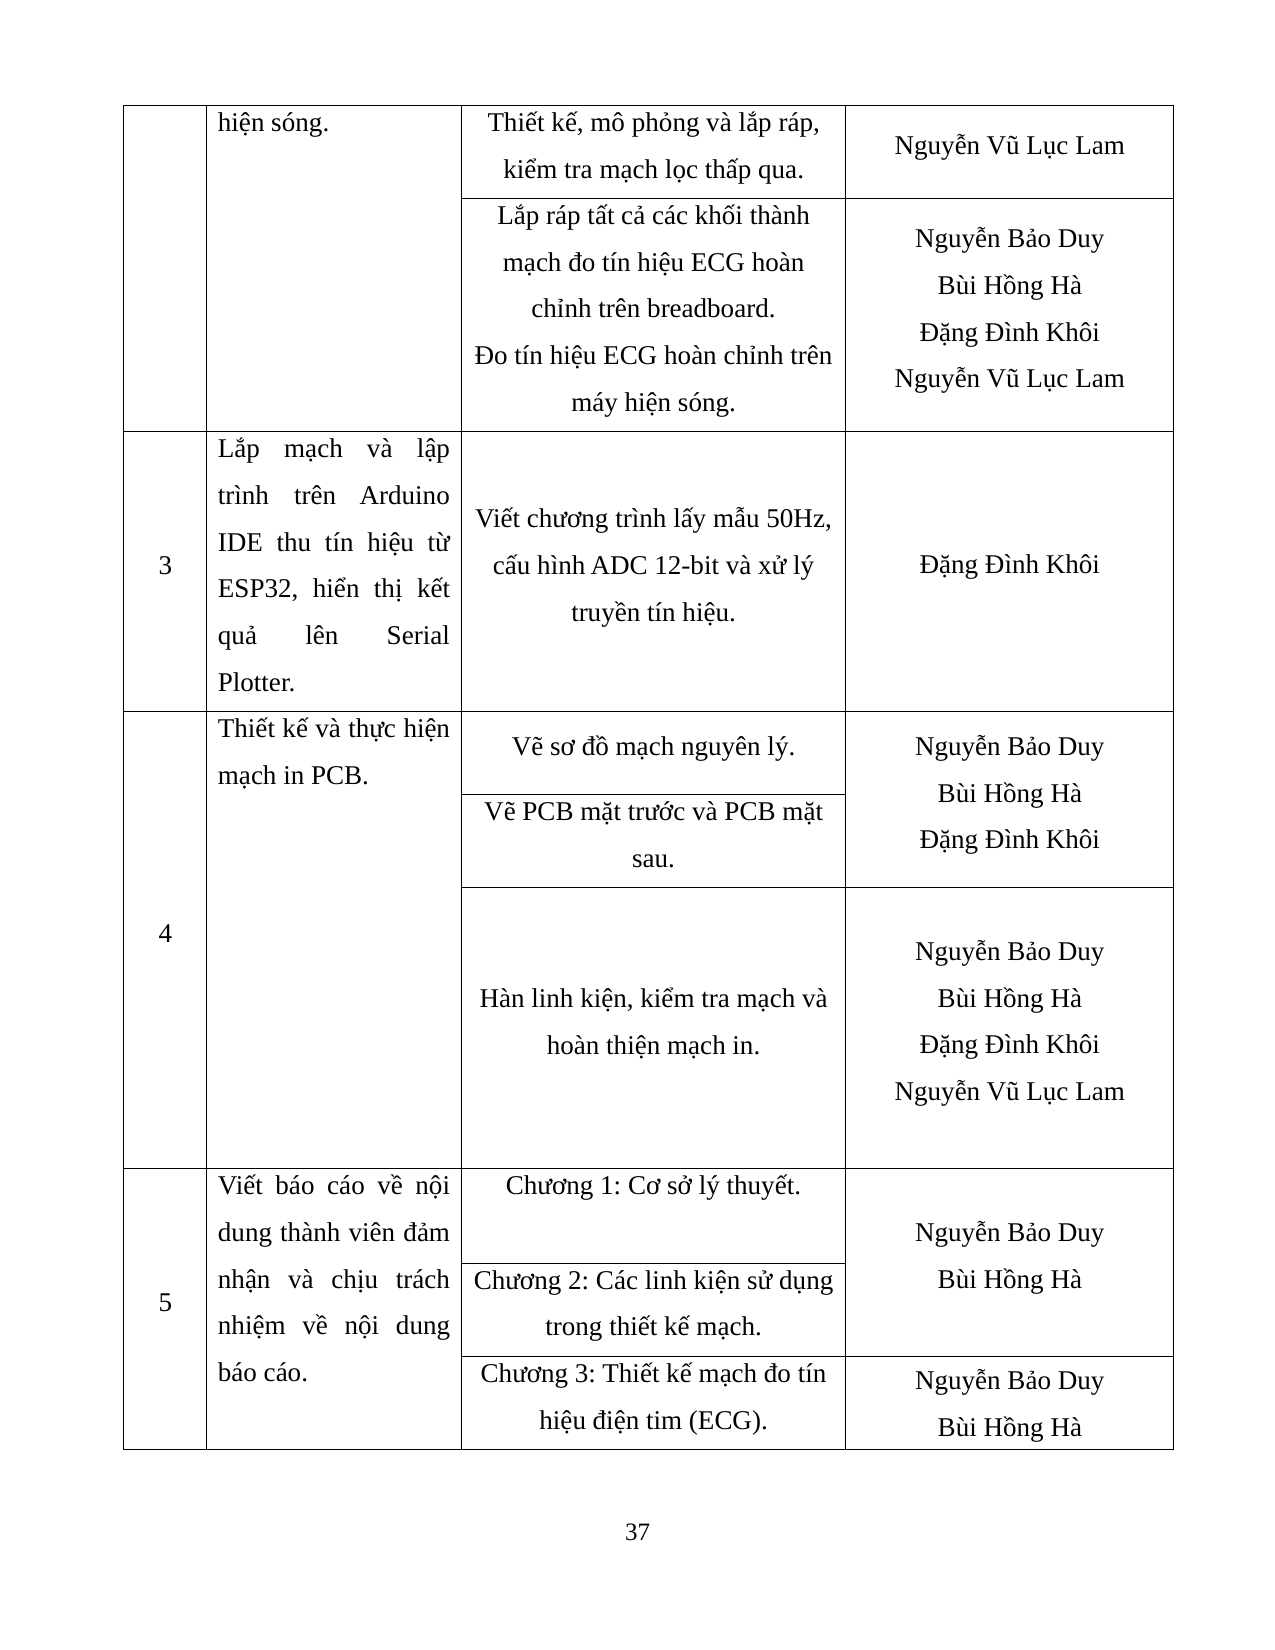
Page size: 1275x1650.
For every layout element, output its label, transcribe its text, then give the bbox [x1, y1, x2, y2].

table_cell Vẽ PCB mặt trước và PCB mặt sau. [462, 795, 845, 887]
table_cell Vẽ sơ đồ mạch nguyên lý. [462, 712, 845, 794]
table_cell Thiết kế, mô phỏng và lắp ráp, kiểm tra mạch lọc thấp qua. [462, 106, 845, 198]
table_cell Chương 1: Cơ sở lý thuyết. [462, 1169, 845, 1263]
table_cell Đặng Đình Khôi [846, 432, 1173, 711]
table_cell Thiết kế và thực hiện mạch in PCB. [207, 712, 461, 1168]
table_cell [846, 1357, 1173, 1449]
table_cell Chương 2: Các linh kiện sử dụng trong thiết kế mạch. [462, 1264, 845, 1356]
table_cell Lắp ráp tất cả các khối thành mạch đo tín hiệu ECG hoàn chỉnh trên breadboard. Đo tín hiệu ECG hoàn chỉnh trên máy hiện sóng. [462, 199, 845, 431]
table_cell Viết báo cáo về nội dung thành viên đảm nhận và chịu trách nhiệm về nội dung báo cáo. [207, 1169, 461, 1449]
table_cell Nguyễn Bảo Duy Bùi Hồng Hà [846, 1169, 1173, 1356]
table_cell Nguyễn Bảo Duy Bùi Hồng Hà Đặng Đình Khôi Nguyễn Vũ Lục Lam [846, 199, 1173, 431]
table_cell Nguyễn Vũ Lục Lam [846, 106, 1173, 198]
table_cell 3 [124, 432, 206, 711]
table_cell Nguyễn Bảo Duy Bùi Hồng Hà Đặng Đình Khôi Nguyễn Vũ Lục Lam [846, 888, 1173, 1168]
table_cell 5 [124, 1169, 206, 1449]
table_cell Chương 3: Thiết kế mạch đo tín hiệu điện tim (ECG). [462, 1357, 845, 1449]
table_cell Nguyễn Bảo Duy Bùi Hồng Hà Đặng Đình Khôi [846, 712, 1173, 887]
table_cell Viết chương trình lấy mẫu 50Hz, cấu hình ADC 12-bit và xử lý truyền tín hiệu. [462, 432, 845, 711]
table_cell Lắp mạch và lập trình trên Arduino IDE thu tín hiệu từ ESP32, hiển thị kết quả lên Serial Plotter. [207, 432, 461, 711]
table_cell 4 [124, 712, 206, 1168]
table_cell Hàn linh kiện, kiểm tra mạch và hoàn thiện mạch in. [462, 888, 845, 1168]
